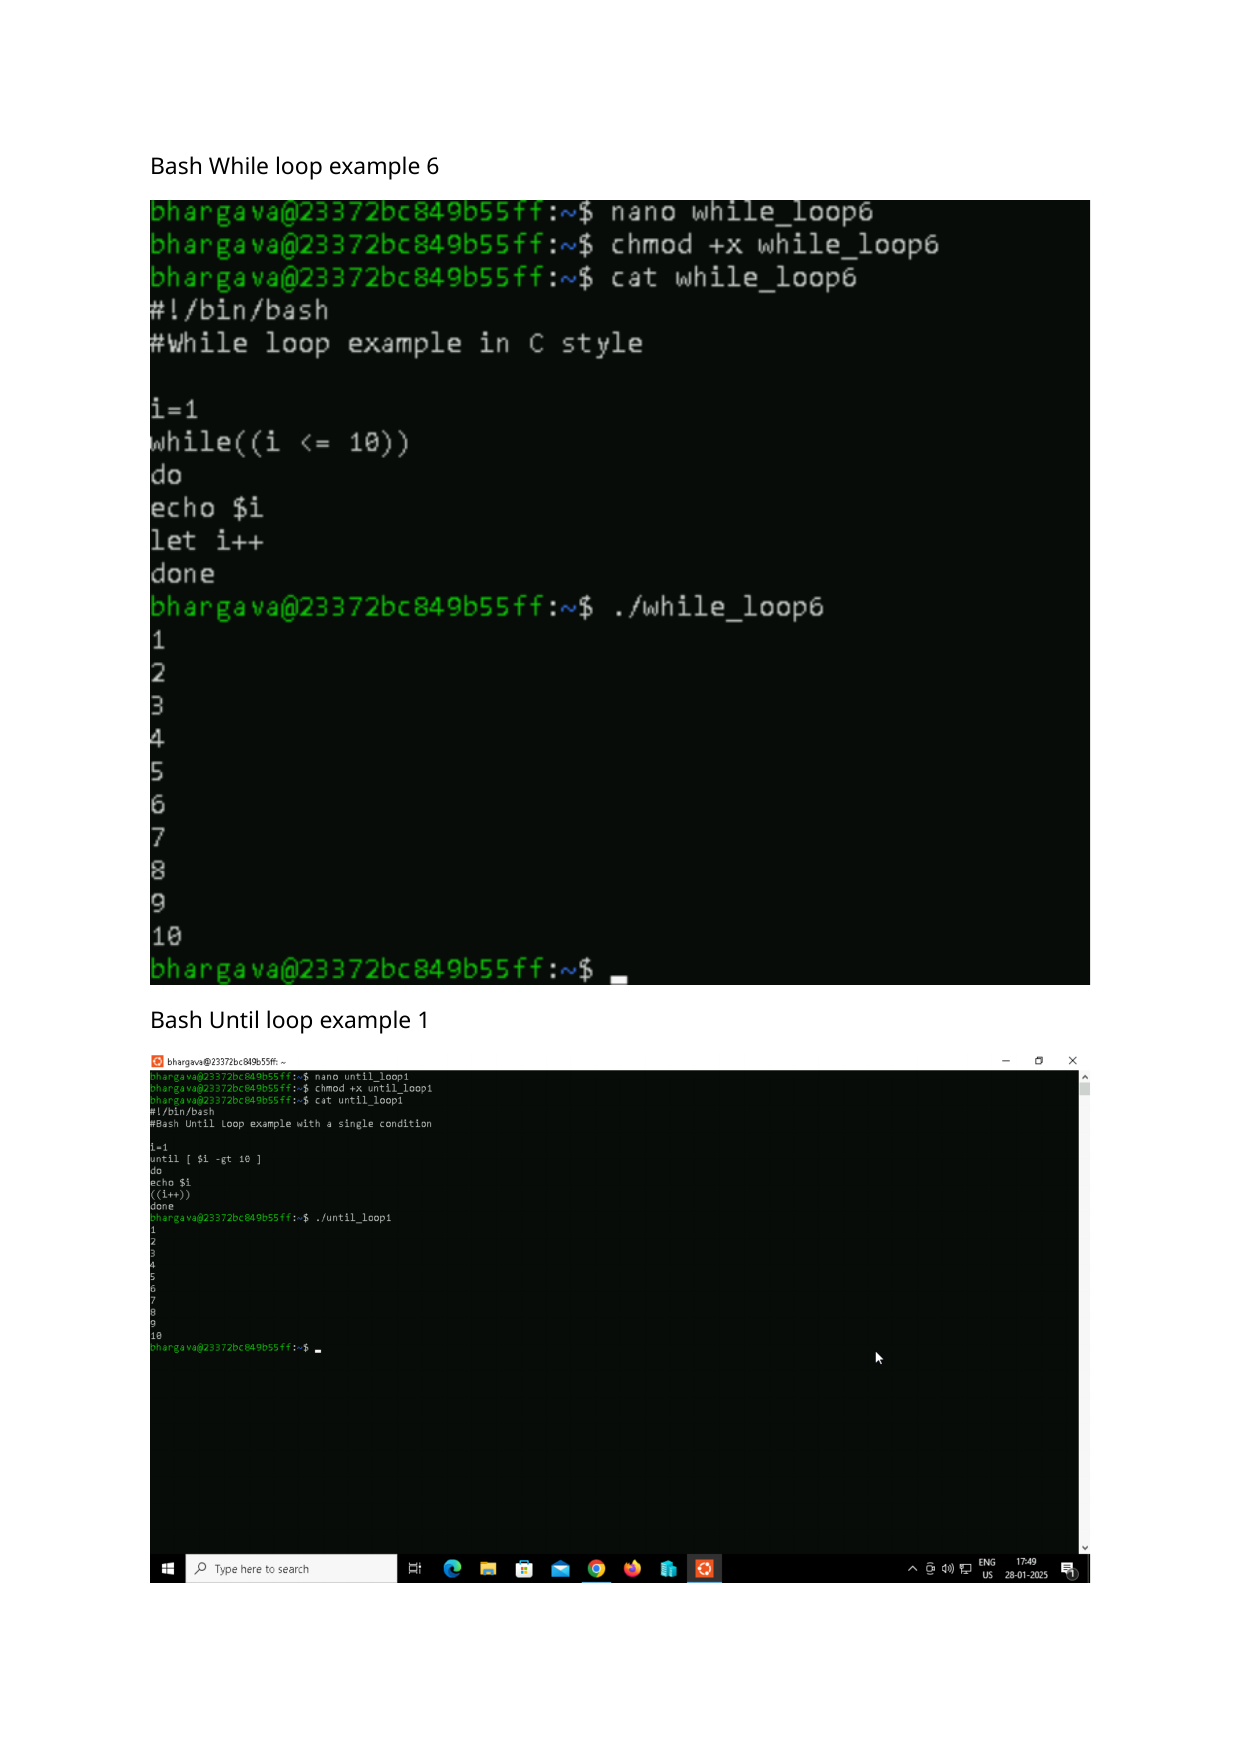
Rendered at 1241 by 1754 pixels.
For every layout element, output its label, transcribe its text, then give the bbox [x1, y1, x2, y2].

text Bash Until loop example 1 [150, 1003, 1090, 1035]
picture [150, 1053, 1091, 1583]
text Bash While loop example 6 [150, 150, 1090, 181]
picture [150, 200, 1091, 985]
